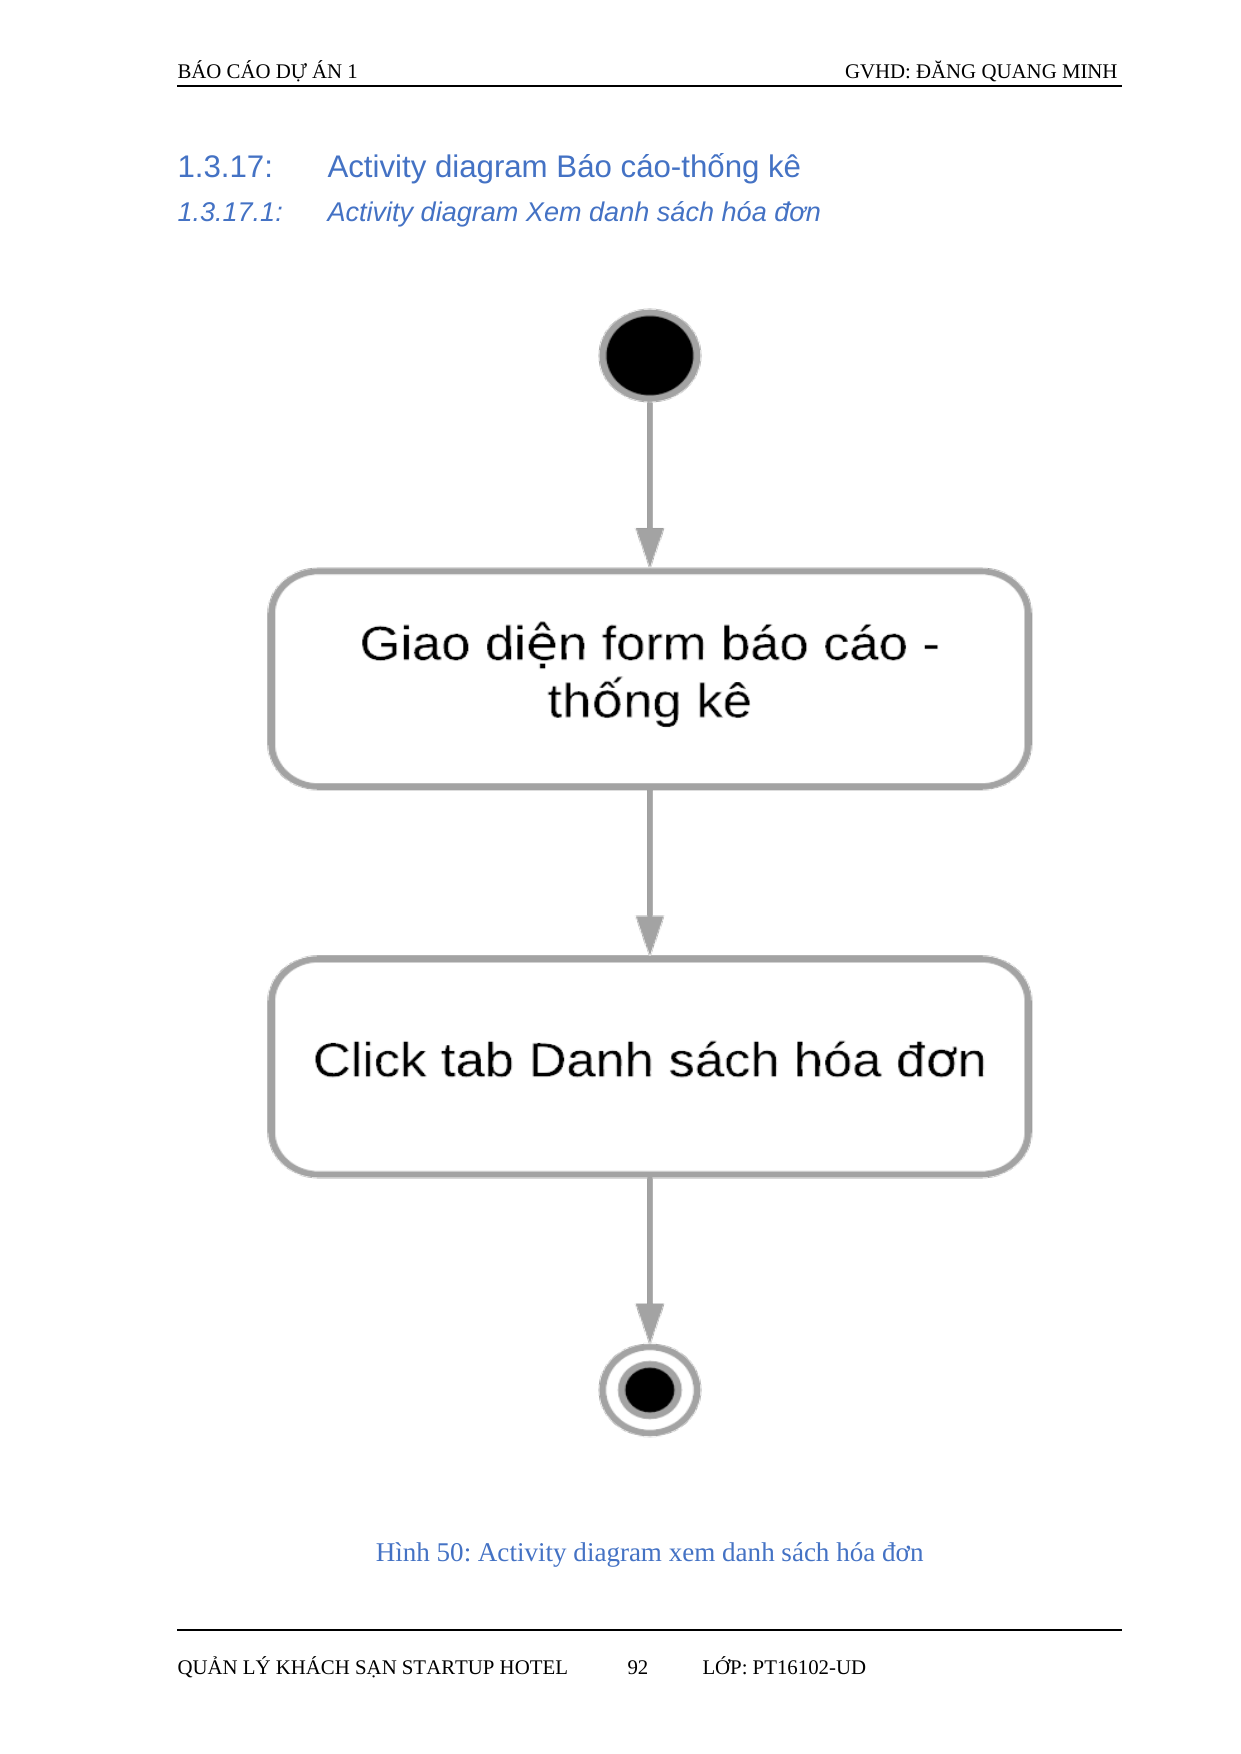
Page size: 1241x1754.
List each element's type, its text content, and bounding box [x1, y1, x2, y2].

subtitle Activity diagram Báo cáo-thống kê [177, 148, 1122, 184]
subtitle Activity diagram Xem danh sách hóa đơn [177, 196, 1122, 227]
picture [177, 227, 1123, 1520]
